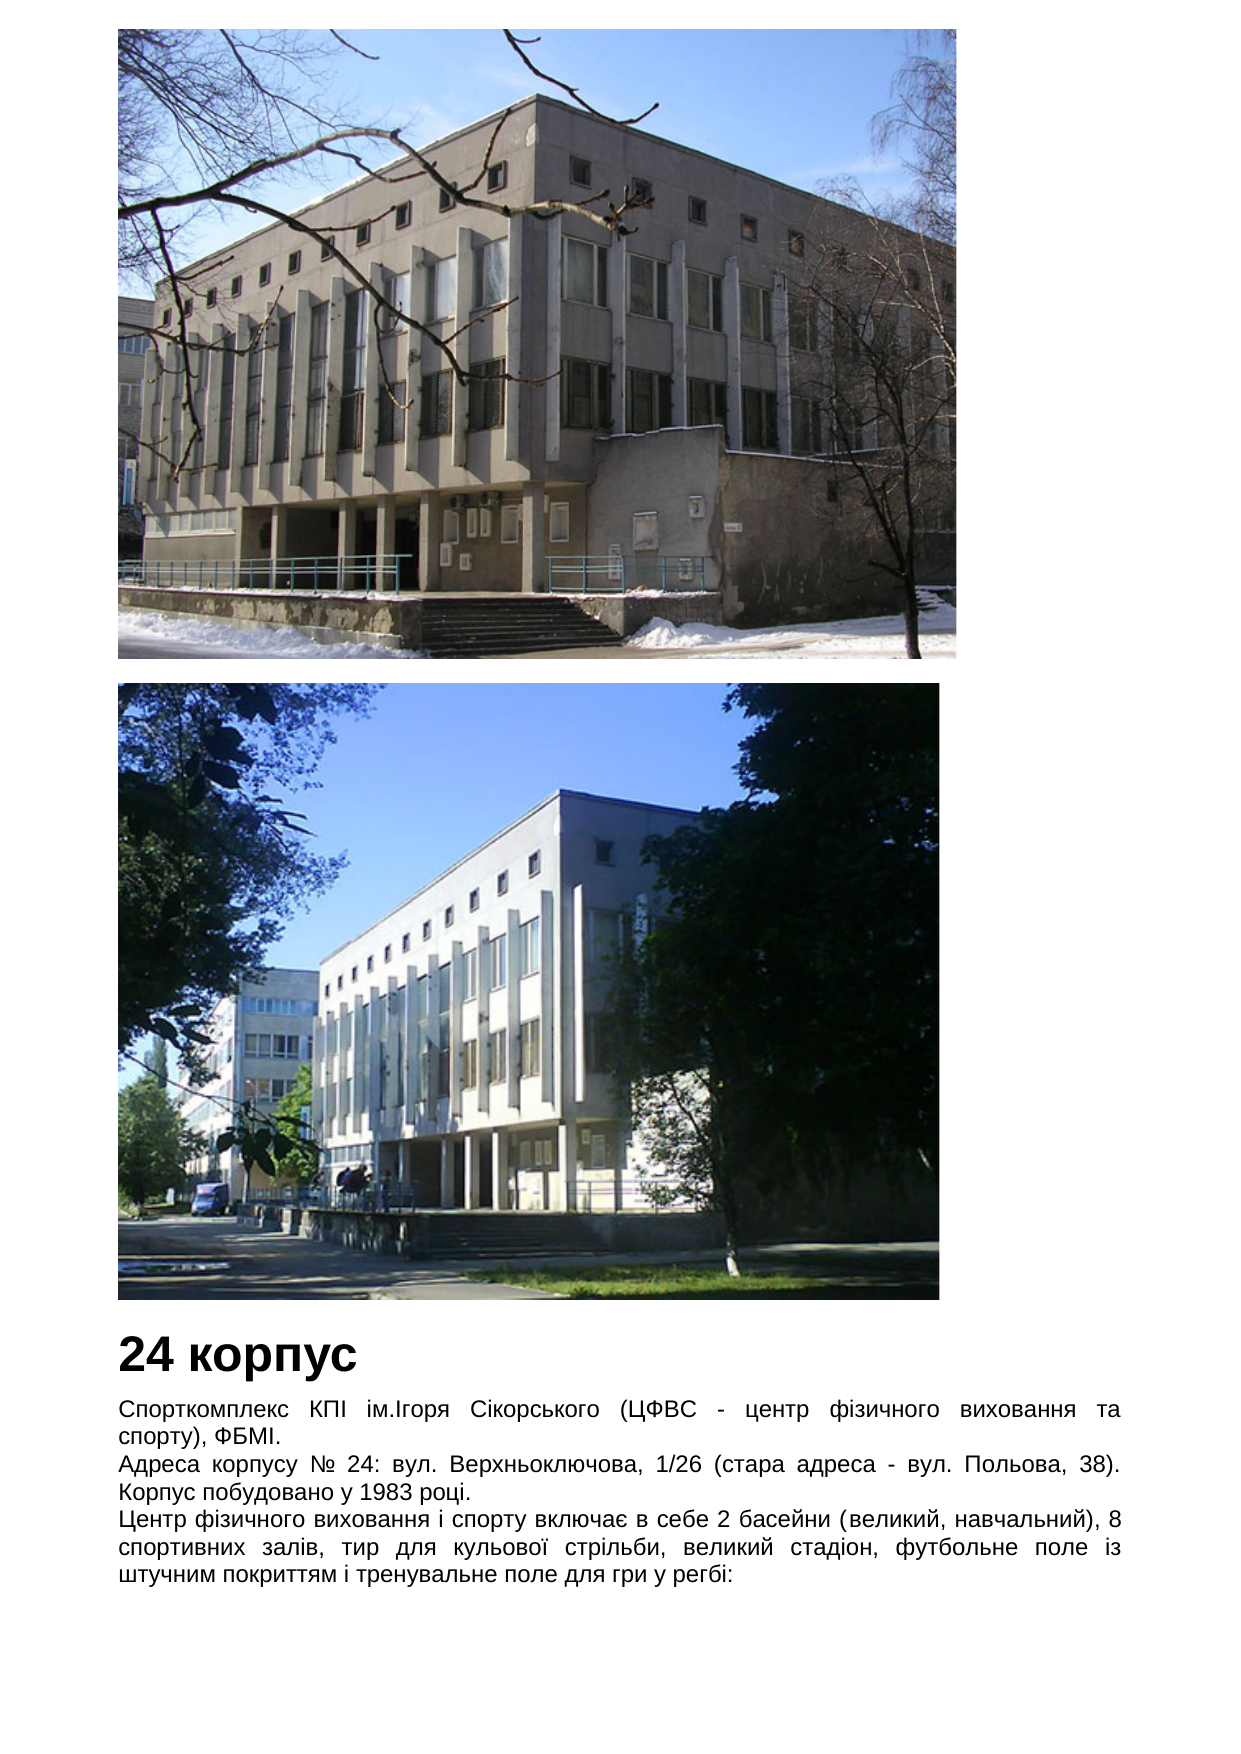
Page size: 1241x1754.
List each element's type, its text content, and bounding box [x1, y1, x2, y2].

picture [118, 29, 957, 659]
text Спорткомплекс КПІ ім.Ігоря Сікорського (ЦФВС - центр фізичного виховання та спорту), ФБМІ. Адреса корпусу № 24: вул. Верхньоключова, 1/26 (стара адреса - вул. Польова, 38). Корпус побудовано у 1983 році. [118, 1394, 1122, 1505]
subtitle 24 корпус [118, 1324, 1122, 1382]
picture [118, 683, 940, 1300]
text Центр фізичного виховання і спорту включає в себе 2 басейни (великий, навчальний), 8 спортивних залів, тир для кульової стрільби, великий стадіон, футбольне поле із штучним покриттям і тренувальне поле для гри у регбі: [118, 1505, 1122, 1588]
